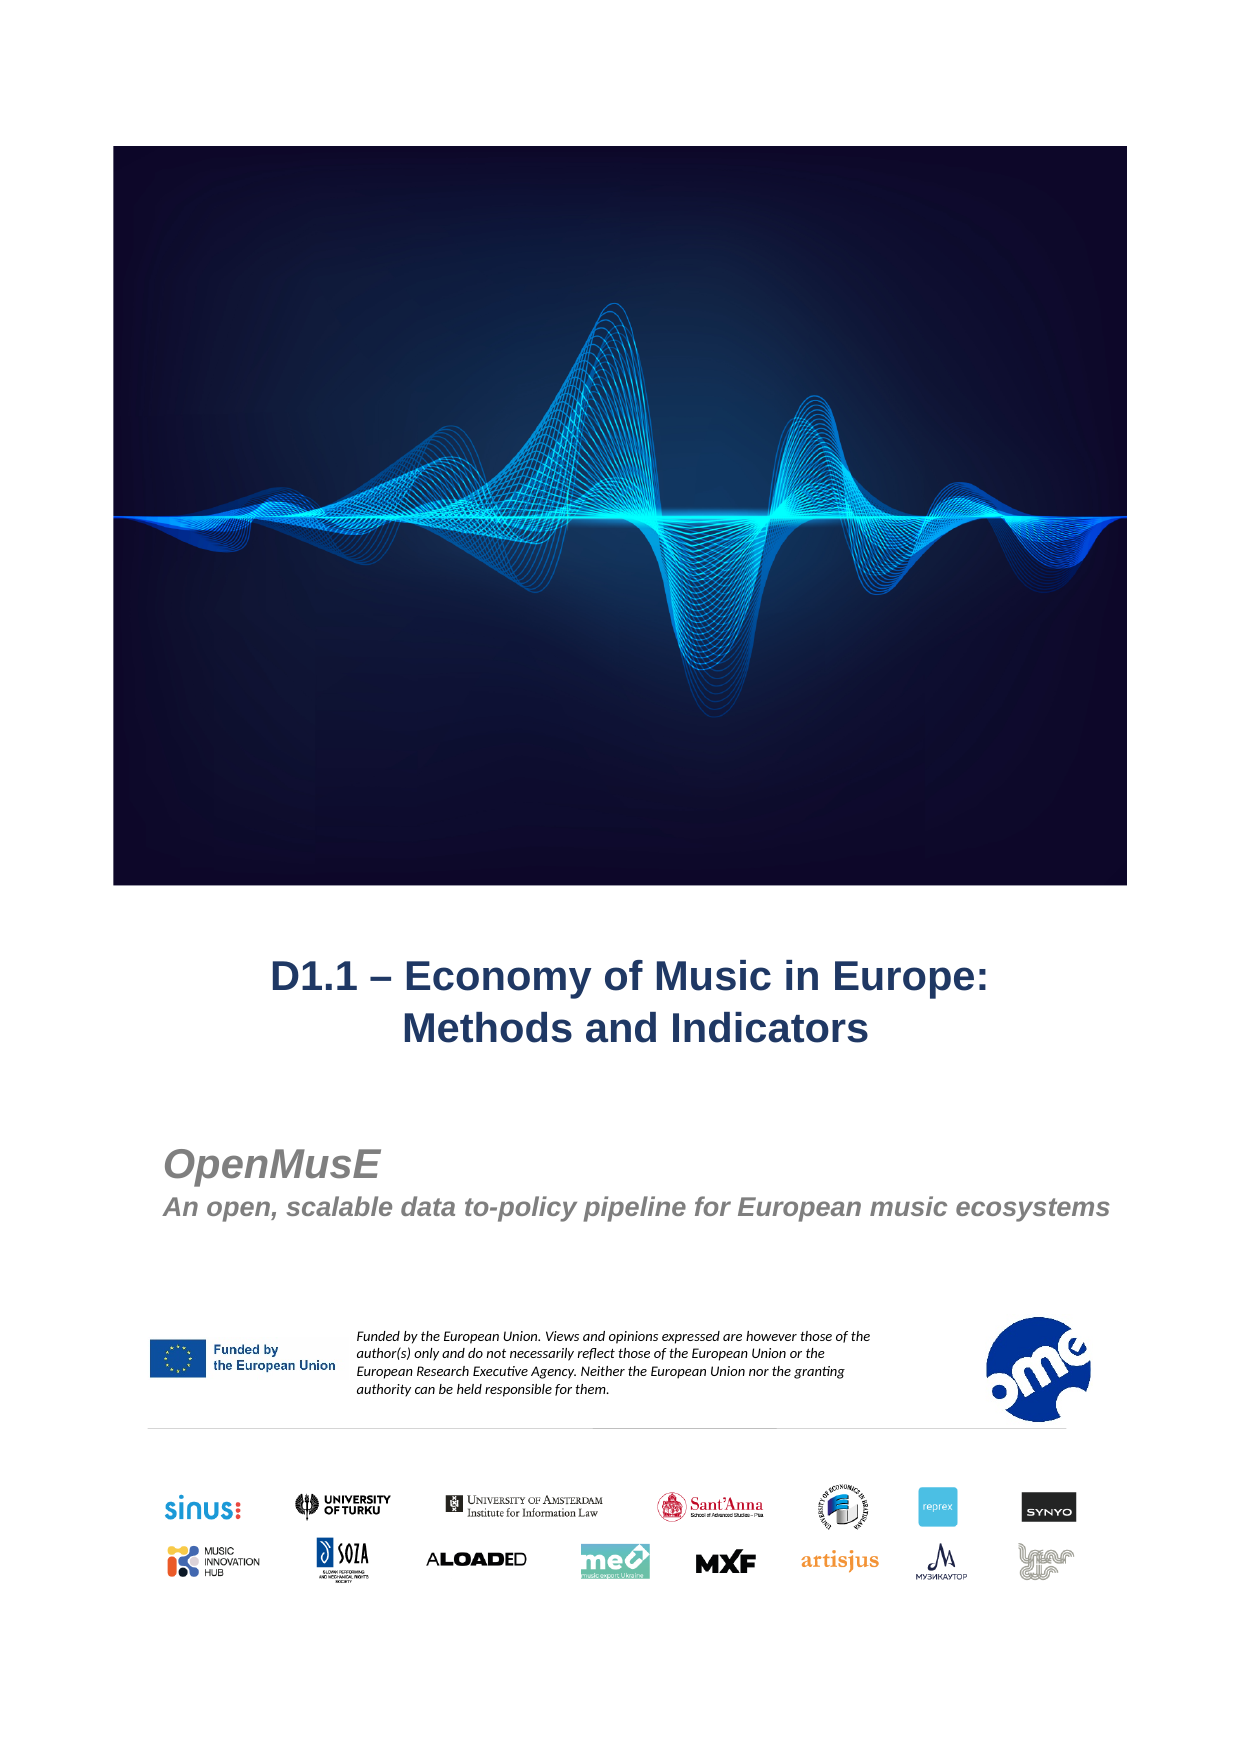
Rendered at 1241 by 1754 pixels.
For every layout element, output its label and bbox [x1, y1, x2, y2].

picture [147, 1473, 1114, 1593]
picture [147, 1337, 349, 1380]
picture [985, 1314, 1093, 1425]
picture [113, 146, 1127, 886]
